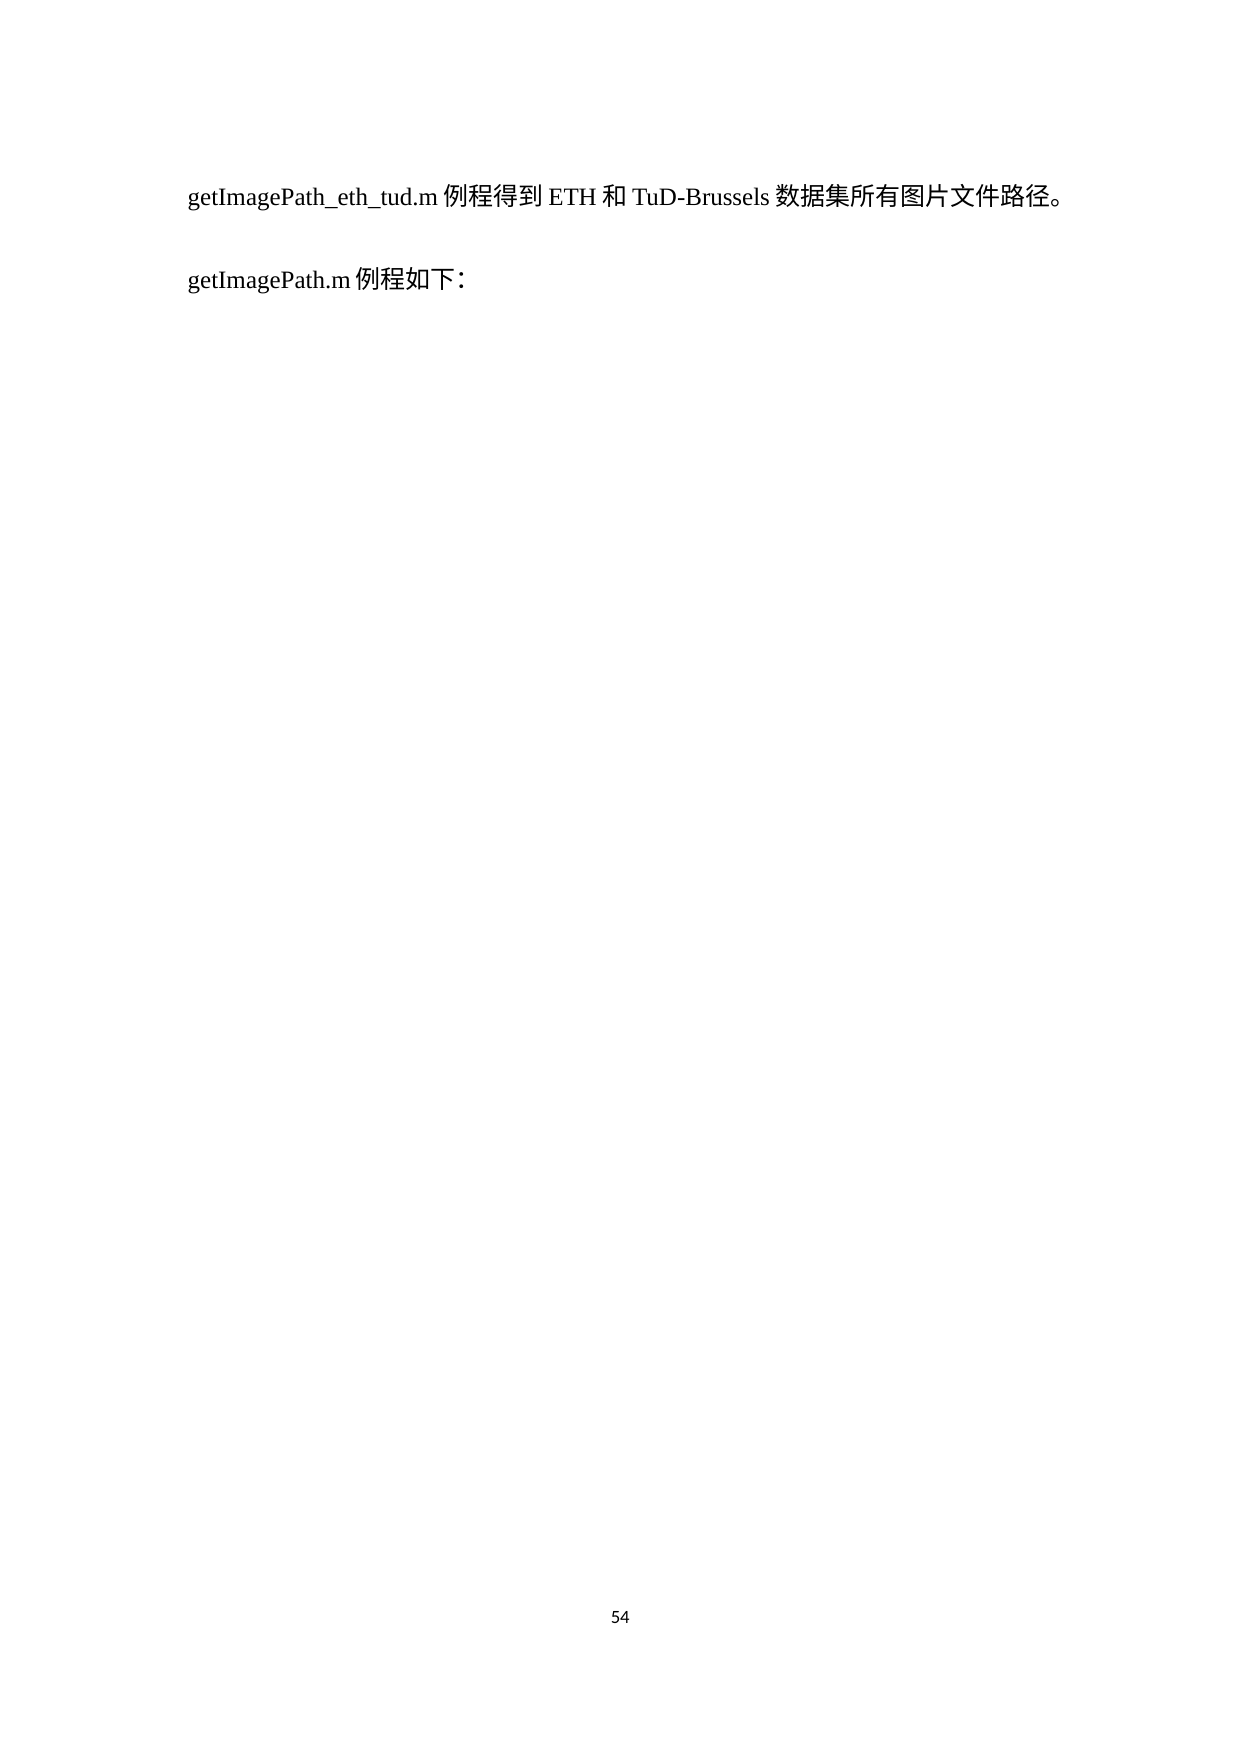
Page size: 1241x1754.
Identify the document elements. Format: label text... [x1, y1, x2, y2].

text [187, 162, 1053, 227]
text getImagePath.m例程如下： [187, 245, 1053, 310]
